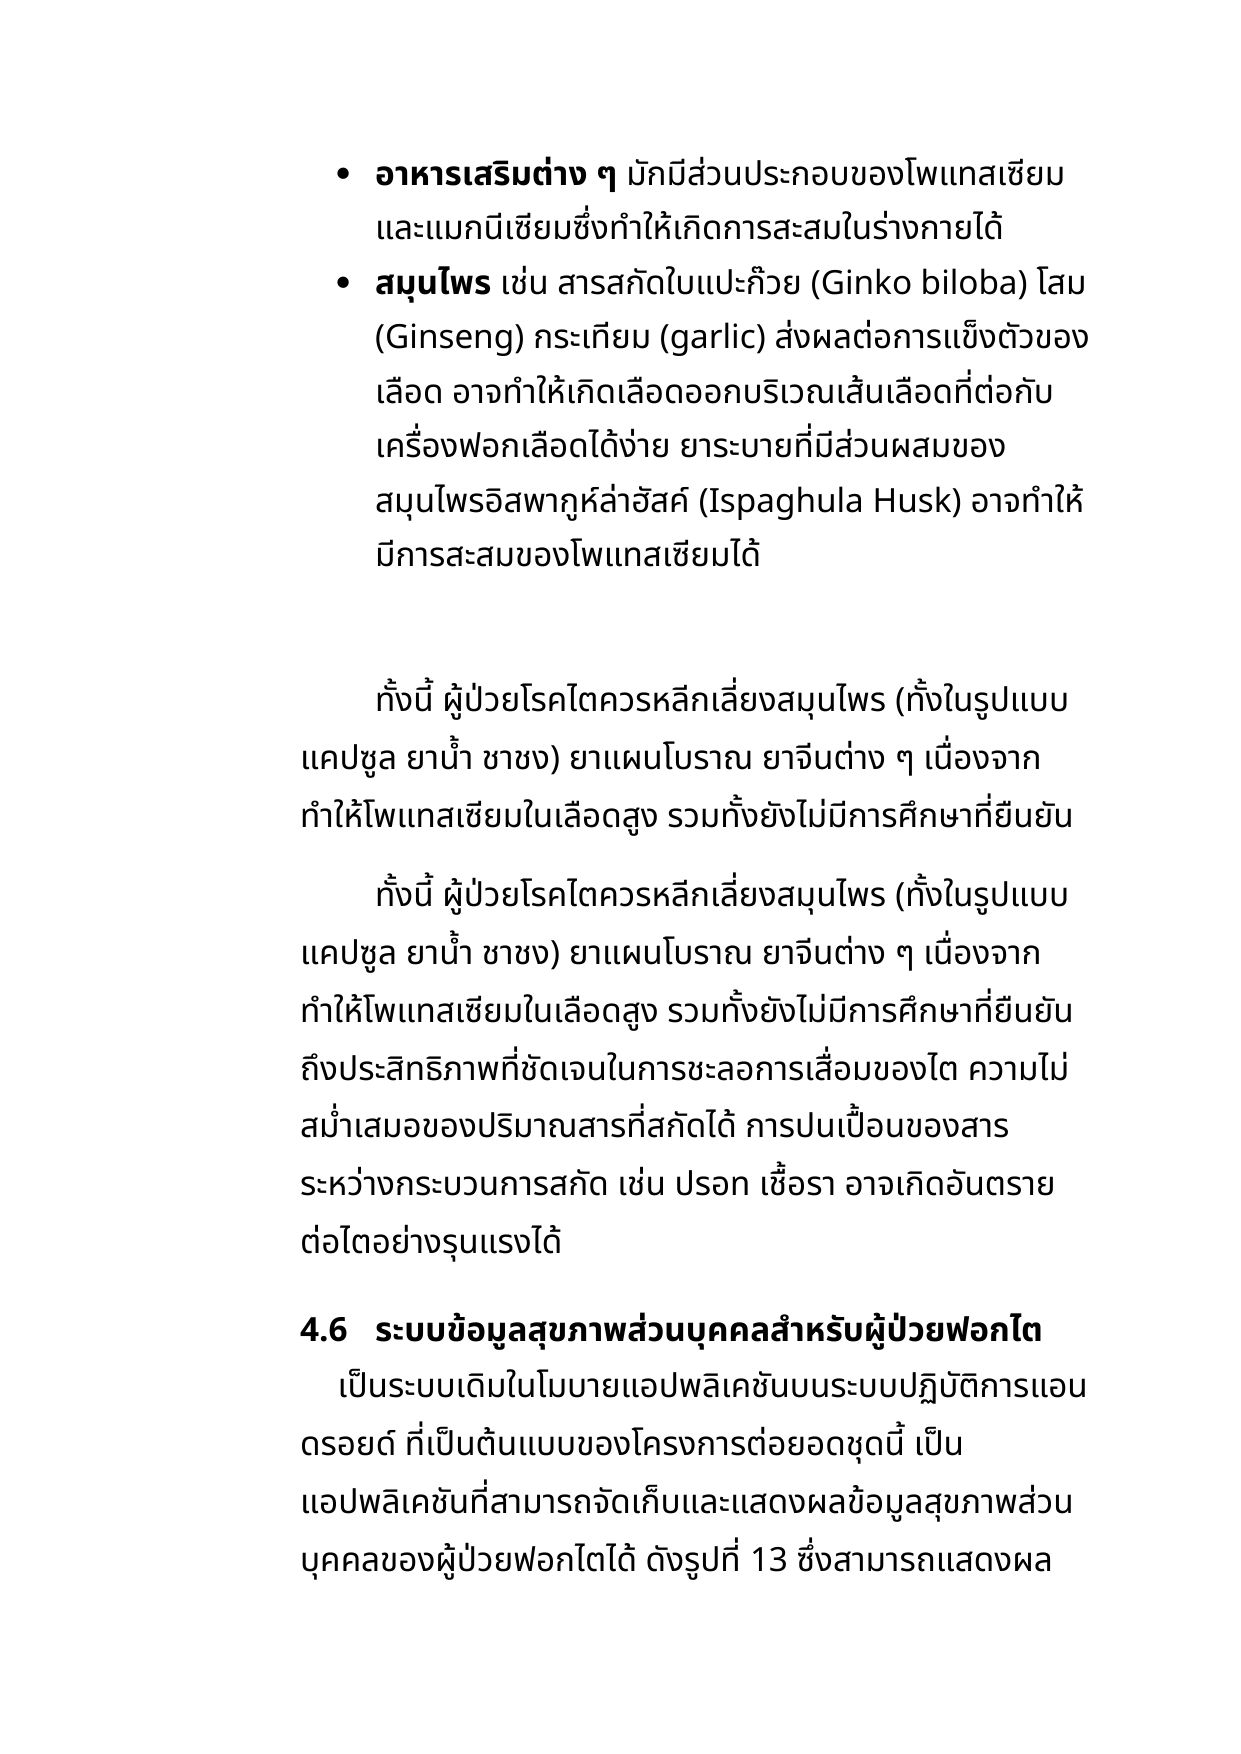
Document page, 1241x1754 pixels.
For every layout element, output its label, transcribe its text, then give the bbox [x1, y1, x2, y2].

list สมุนไพร เช่น สารสกัดใบแปะก๊วย (Ginko biloba) โสม (Ginseng) กระเทียม (garlic) ส่งผลต่อการแข็งตัวของเลือด อาจทำให้เกิดเลือดออกบริเวณเส้นเลือดที่ต่อกับเครื่องฟอกเลือดได้ง่าย ยาระบายที่มีส่วนผสมของสมุนไพรอิสพากูห์ล่าฮัสค์ (Ispaghula Husk) อาจทำให้มีการสะสมของโพแทสเซียมได้ [337, 259, 1090, 582]
subtitle ระบบข้อมูลสุขภาพส่วนบุคคลสำหรับผู้ป่วยฟอกไต [300, 1305, 1090, 1356]
text ทั้งนี้ ผู้ป่วยโรคไตควรหลีกเลี่ยงสมุนไพร (ทั้งในรูปแบบแคปซูล ยาน้ำ ชาชง) ยาแผนโบราณ ยาจีนต่าง ๆ เนื่องจากทำให้โพแทสเซียมในเลือดสูง รวมทั้งยังไม่มีการศึกษาที่ยืนยัน [300, 675, 1090, 842]
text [300, 1362, 1090, 1587]
text ทั้งนี้ ผู้ป่วยโรคไตควรหลีกเลี่ยงสมุนไพร (ทั้งในรูปแบบแคปซูล ยาน้ำ ชาชง) ยาแผนโบราณ ยาจีนต่าง ๆ เนื่องจากทำให้โพแทสเซียมในเลือดสูง รวมทั้งยังไม่มีการศึกษาที่ยืนยันถึงประสิทธิภาพที่ชัดเจนในการชะลอการเสื่อมของไต ความไม่สม่ำเสมอของปริมาณสารที่สกัดได้ การปนเปื้อนของสารระหว่างกระบวนการสกัด เช่น ปรอท เชื้อรา อาจเกิดอันตรายต่อไตอย่างรุนแรงได้ [300, 870, 1090, 1269]
list อาหารเสริมต่าง ๆ มักมีส่วนประกอบของโพแทสเซียมและแมกนีเซียมซึ่งทำให้เกิดการสะสมในร่างกายได้ [337, 150, 1090, 255]
